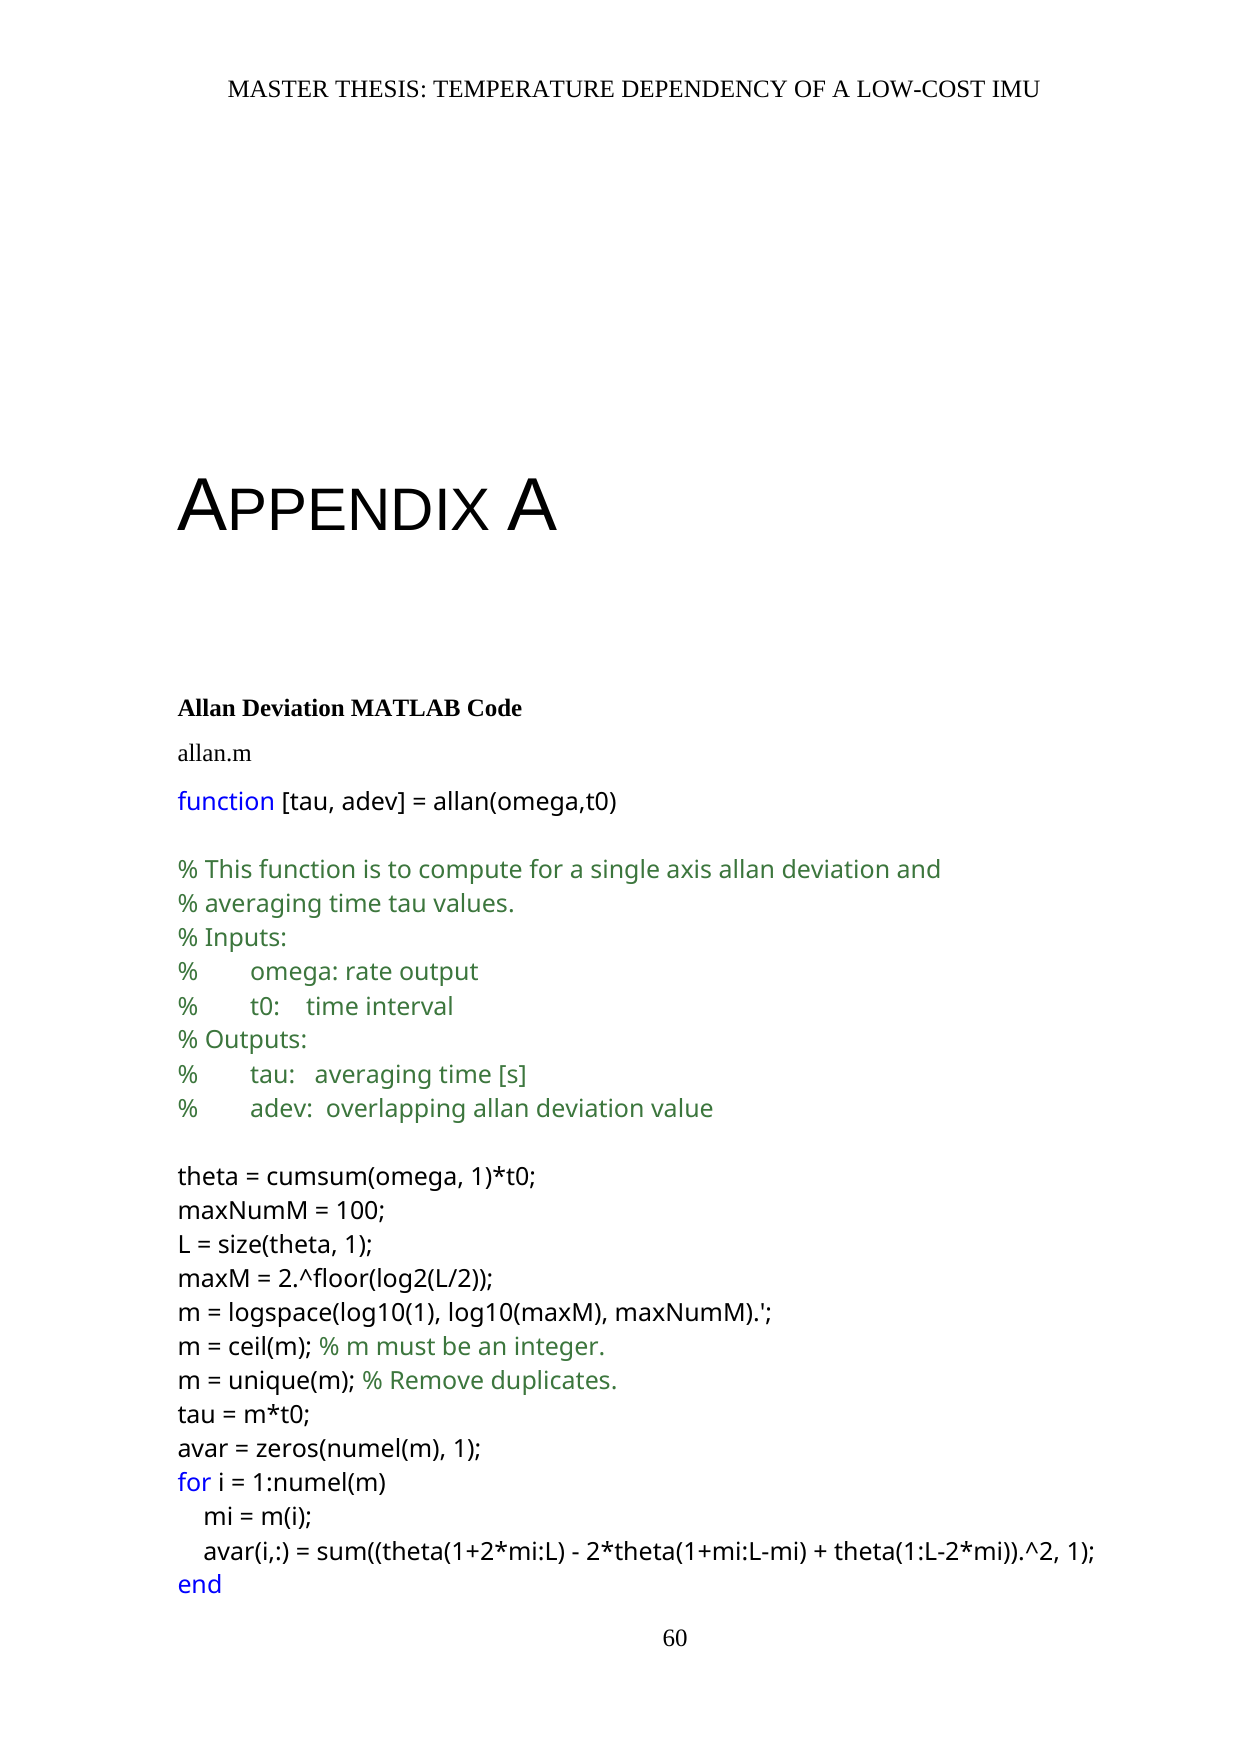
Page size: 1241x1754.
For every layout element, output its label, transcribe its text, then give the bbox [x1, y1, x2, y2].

text % Inputs: [177, 920, 1122, 954]
text % omega: rate output [177, 954, 1122, 988]
text % Outputs: [177, 1022, 1122, 1056]
text mi = m(i); [177, 1499, 1122, 1533]
text % tau: averaging time [s] [177, 1056, 1122, 1090]
text for i = 1:numel(m) [177, 1465, 1122, 1499]
text % t0: time interval [177, 988, 1122, 1022]
text tau = m*t0; [177, 1397, 1122, 1431]
subtitle Appendix A [177, 460, 1122, 546]
text maxM = 2.^floor(log2(L/2)); [177, 1261, 1122, 1295]
text avar = zeros(numel(m), 1); [177, 1431, 1122, 1465]
text end [177, 1567, 1122, 1601]
text % adev: overlapping allan deviation value [177, 1090, 1122, 1124]
text m = logspace(log10(1), log10(maxM), maxNumM).'; [177, 1295, 1122, 1329]
text maxNumM = 100; [177, 1192, 1122, 1227]
text m = unique(m); % Remove duplicates. [177, 1363, 1122, 1397]
text theta = cumsum(omega, 1)*t0; [177, 1158, 1122, 1192]
text L = size(theta, 1); [177, 1227, 1122, 1261]
text allan.m [177, 738, 1122, 767]
text Allan Deviation MATLAB Code [177, 693, 1122, 722]
text % averaging time tau values. [177, 886, 1122, 920]
text m = ceil(m); % m must be an integer. [177, 1329, 1122, 1363]
text avar(i,:) = sum((theta(1+2*mi:L) - 2*theta(1+mi:L-mi) + theta(1:L-2*mi)).^2, 1); [177, 1533, 1122, 1567]
text % This function is to compute for a single axis allan deviation and [177, 852, 1122, 886]
text function [tau, adev] = allan(omega,t0) [177, 784, 1122, 818]
